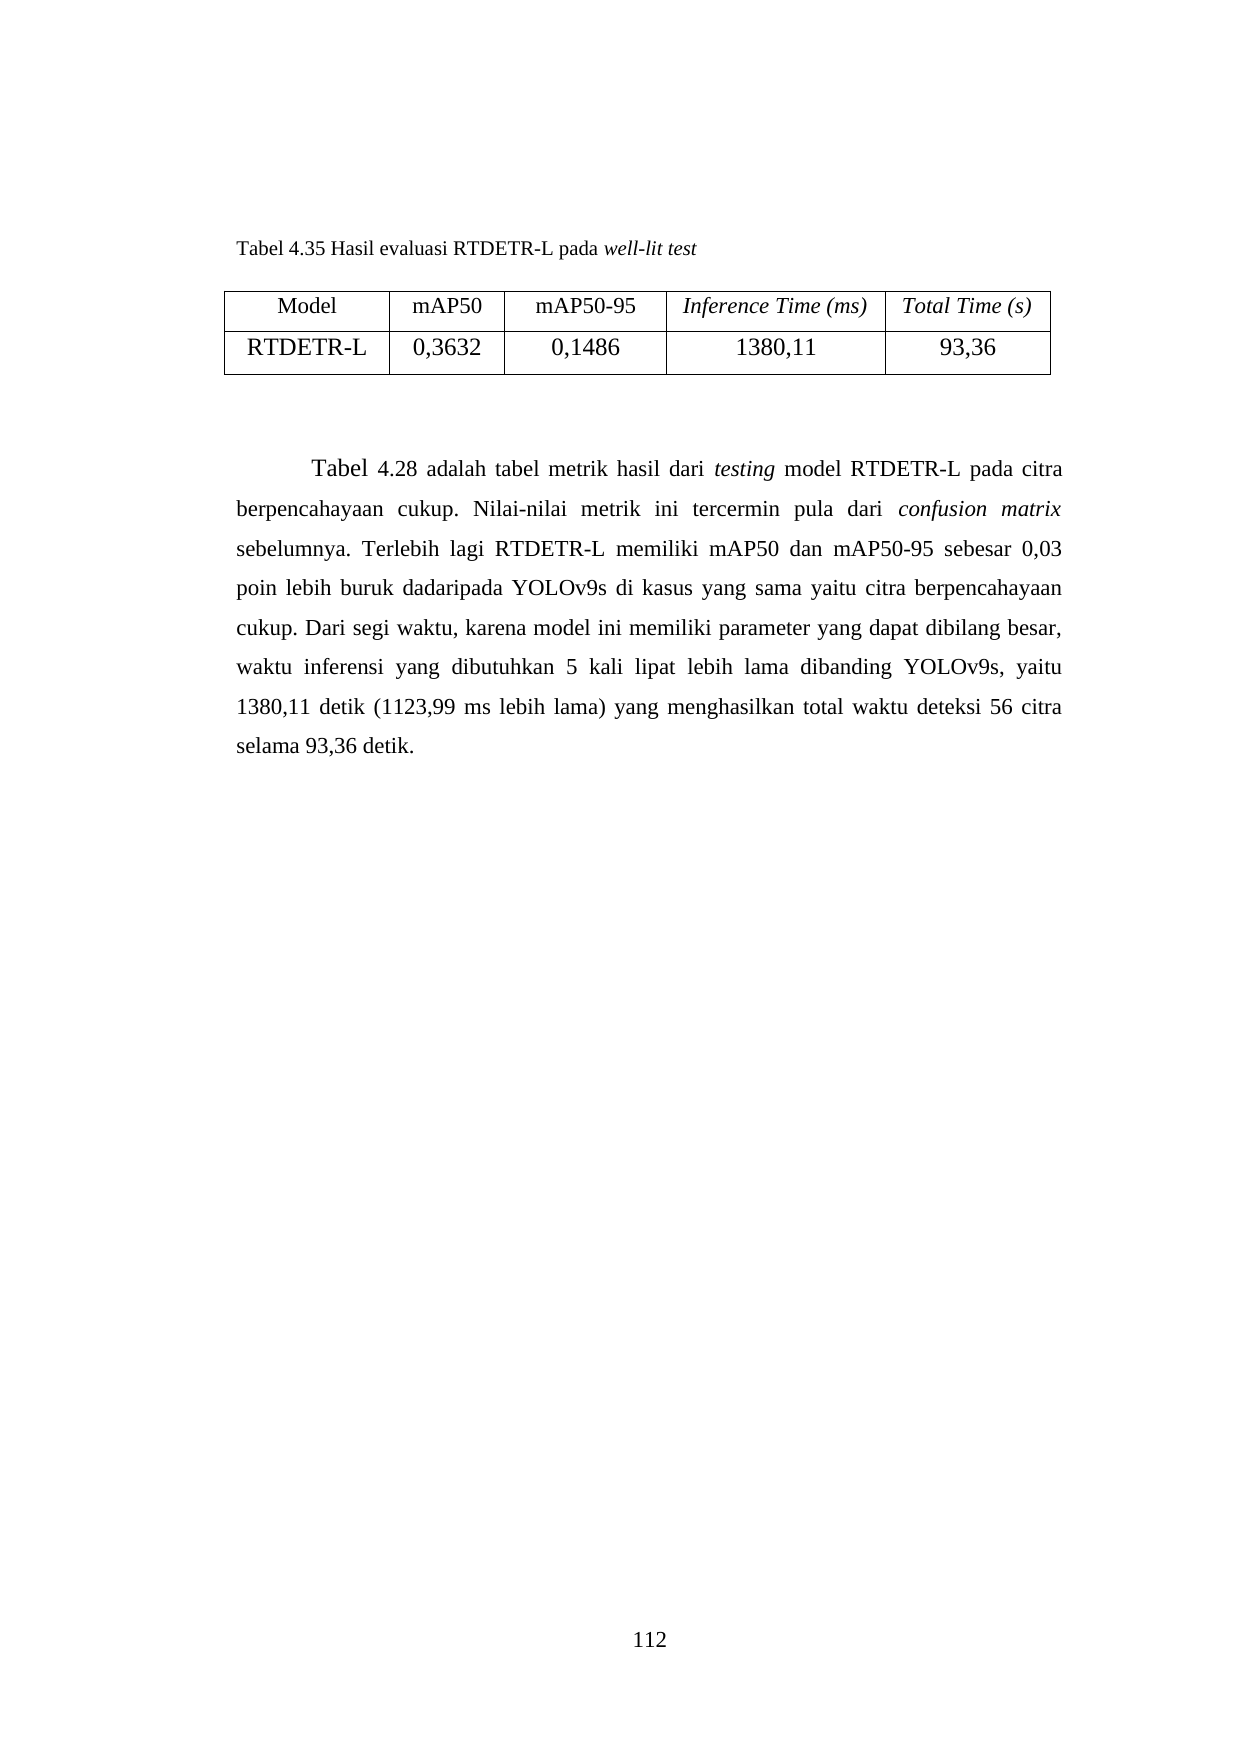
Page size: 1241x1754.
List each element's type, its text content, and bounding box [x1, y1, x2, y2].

table_header Total Time (s) [886, 292, 1050, 331]
table_header Model [225, 292, 389, 331]
text Tabel 4.28 adalah tabel metrik hasil dari testing model RTDETR-L pada citra berpencahayaan cukup. Nilai-nilai metrik ini tercermin pula dari confusion matrix sebelumnya. Terlebih lagi RTDETR-L memiliki mAP50 dan mAP50-95 sebesar 0,03 poin lebih buruk dadaripada YOLOv9s di kasus yang sama yaitu citra berpencahayaan cukup. Dari segi waktu, karena model ini memiliki parameter yang dapat dibilang besar, waktu inferensi yang dibutuhkan 5 kali lipat lebih lama dibanding YOLOv9s, yaitu 1380,11 detik (1123,99 ms lebih lama) yang menghasilkan total waktu deteksi 56 citra selama 93,36 detik. [236, 453, 1063, 758]
table_header Inference Time (ms) [667, 292, 885, 331]
table_cell 0,1486 [505, 332, 666, 374]
table_cell RTDETR-L [225, 332, 389, 374]
table_header mAP50-95 [505, 292, 666, 331]
table_cell 93,36 [886, 332, 1050, 374]
table_cell 0,3632 [390, 332, 504, 374]
table_cell 1380,11 [667, 332, 885, 374]
table_header mAP50 [390, 292, 504, 331]
